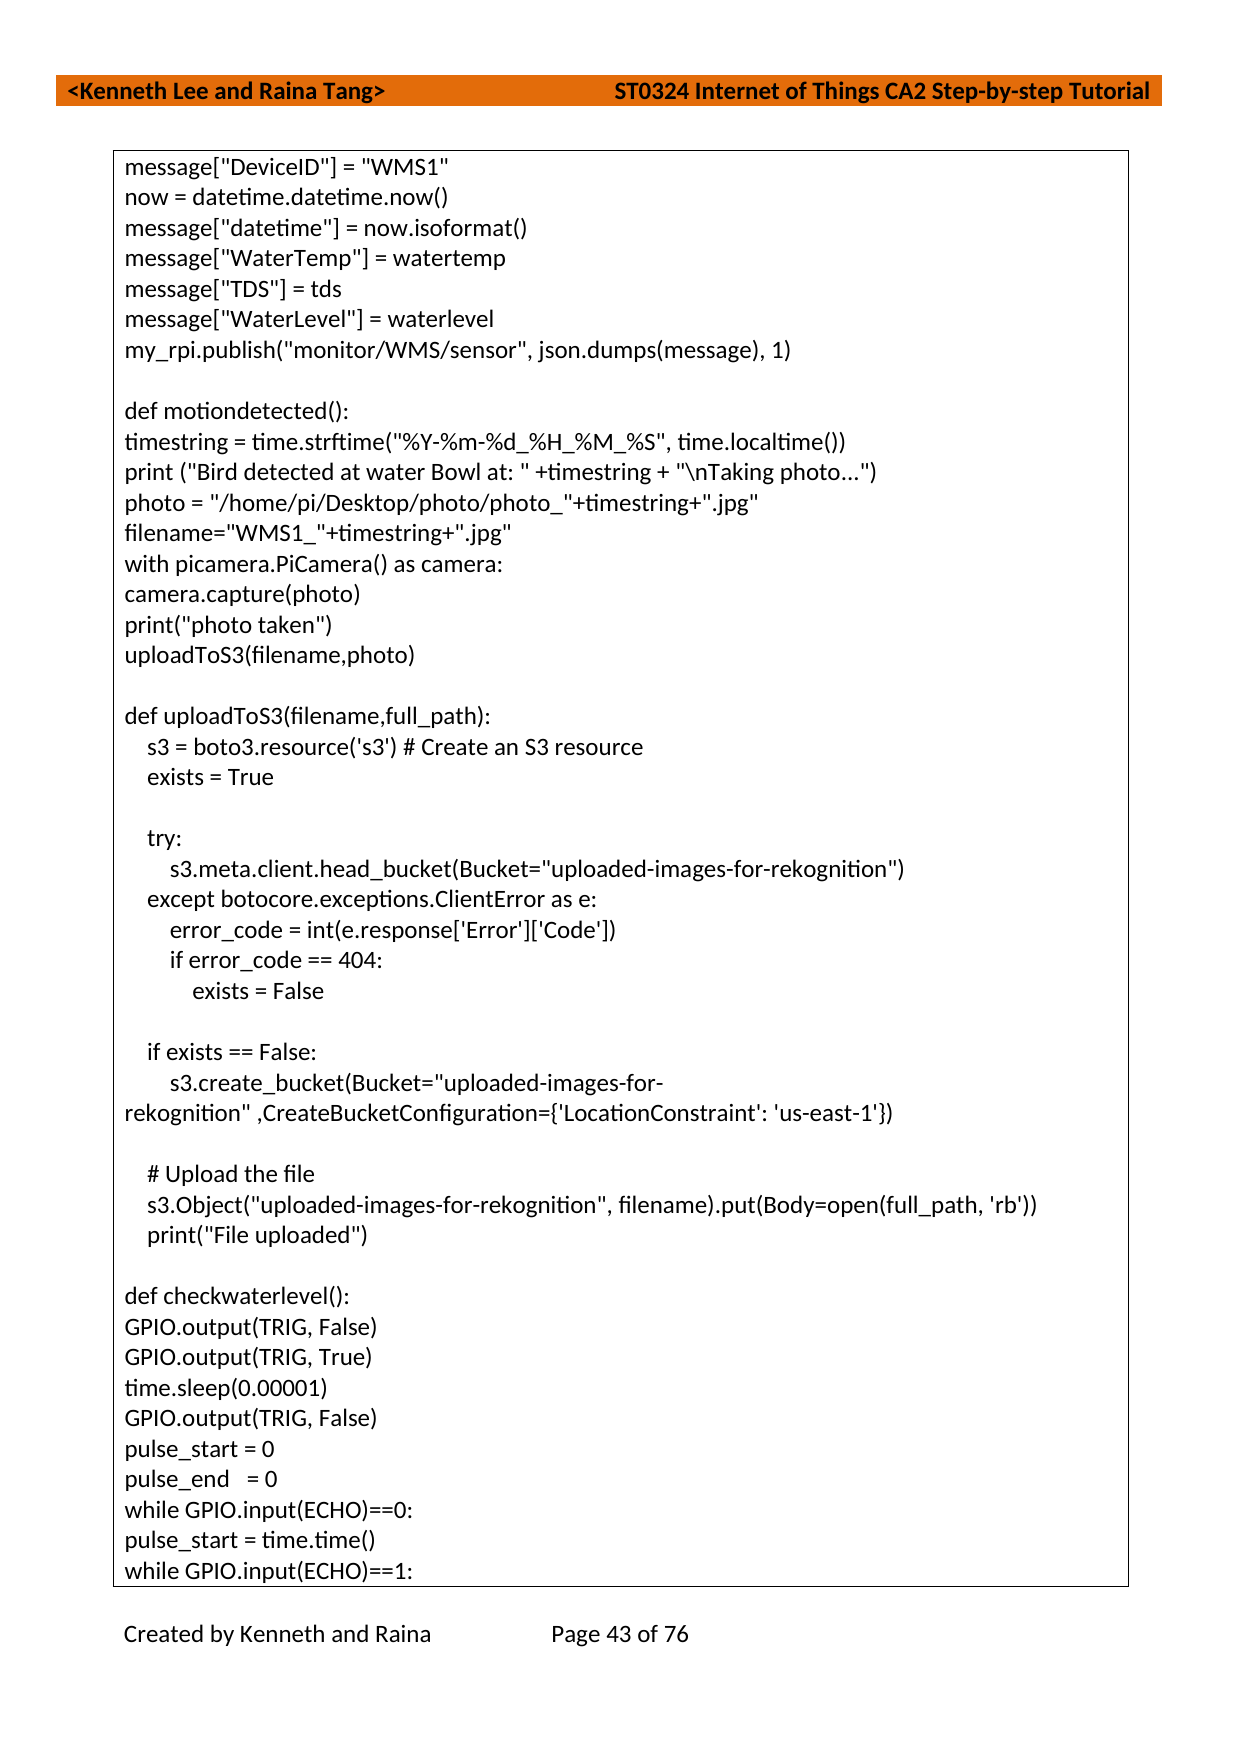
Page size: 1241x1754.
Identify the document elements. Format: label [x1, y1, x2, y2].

table_header [114, 151, 1128, 1586]
